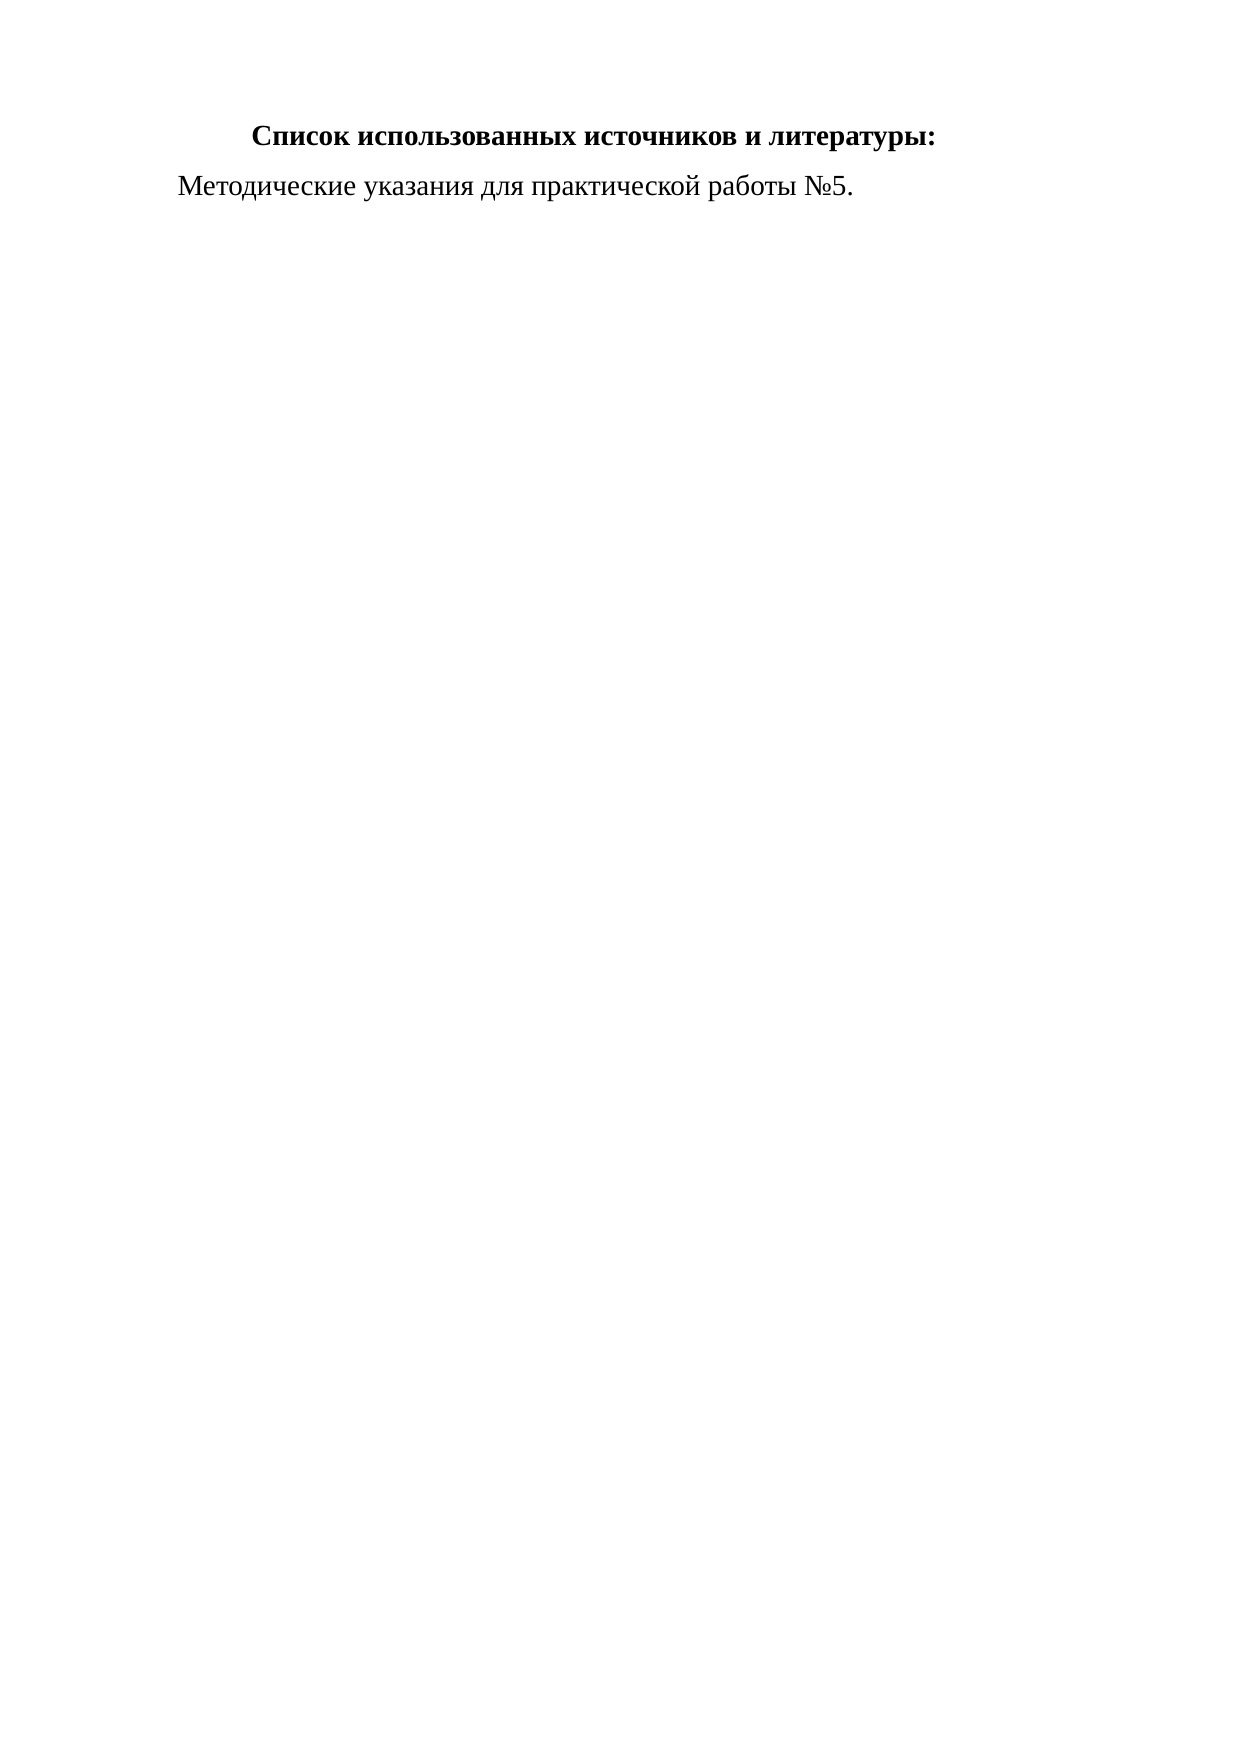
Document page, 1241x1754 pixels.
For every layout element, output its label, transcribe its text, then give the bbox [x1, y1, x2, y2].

text Методические указания для практической работы №5. [177, 168, 1152, 202]
text Список использованных источников и литературы: [177, 118, 1152, 152]
